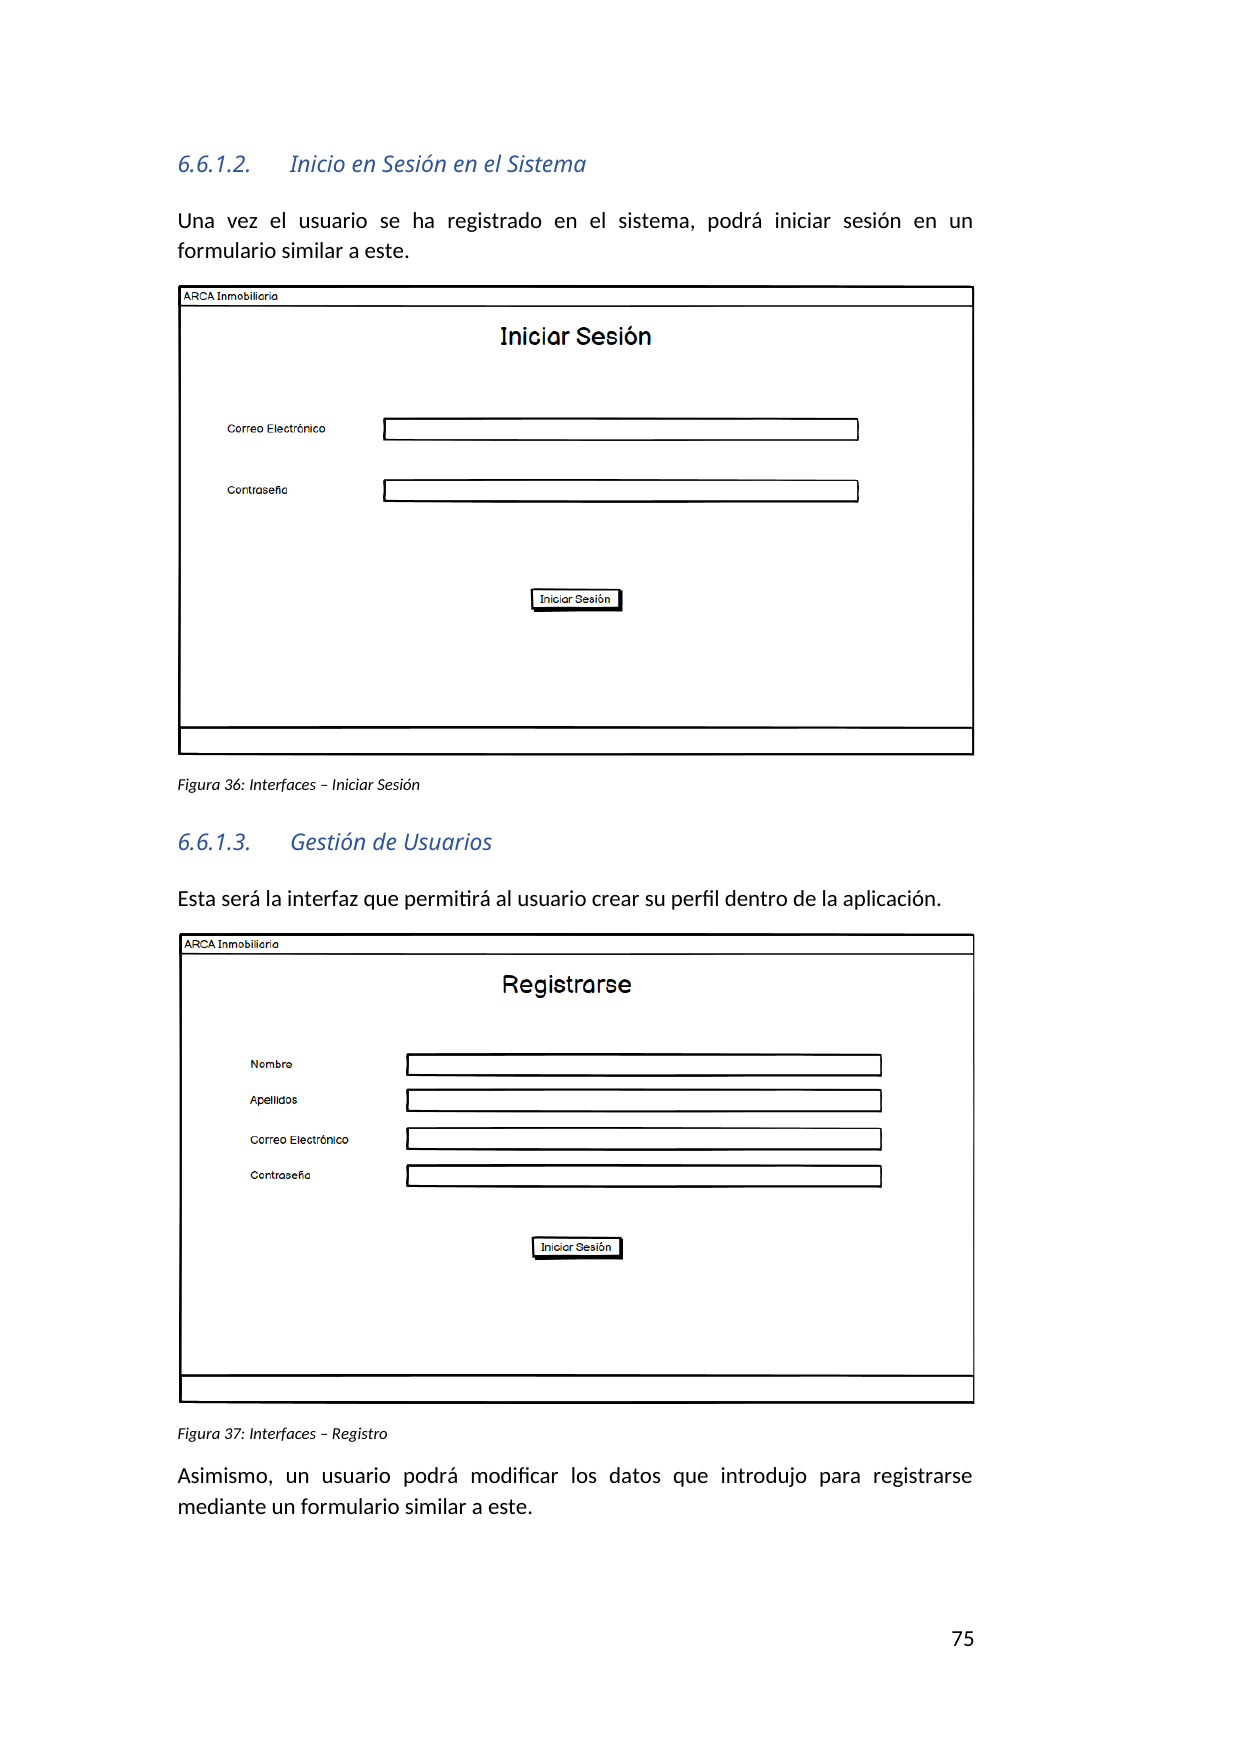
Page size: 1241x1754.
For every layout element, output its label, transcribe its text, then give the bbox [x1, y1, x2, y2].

text Figura 37: Interfaces – Registro [177, 1423, 974, 1443]
text Figura 36: Interfaces – Iniciar Sesión [177, 774, 974, 795]
picture [177, 931, 975, 1405]
subtitle Inicio en Sesión en el Sistema [177, 148, 974, 179]
subtitle Gestión de Usuarios [177, 826, 974, 857]
picture [177, 283, 975, 756]
text Esta será la interfaz que permitirá al usuario crear su perfil dentro de la aplicación. [177, 884, 974, 912]
text Asimismo, un usuario podrá modificar los datos que introdujo para registrarse mediante un formulario similar a este. [177, 1462, 974, 1520]
text Una vez el usuario se ha registrado en el sistema, podrá iniciar sesión en un formulario similar a este. [177, 206, 974, 265]
